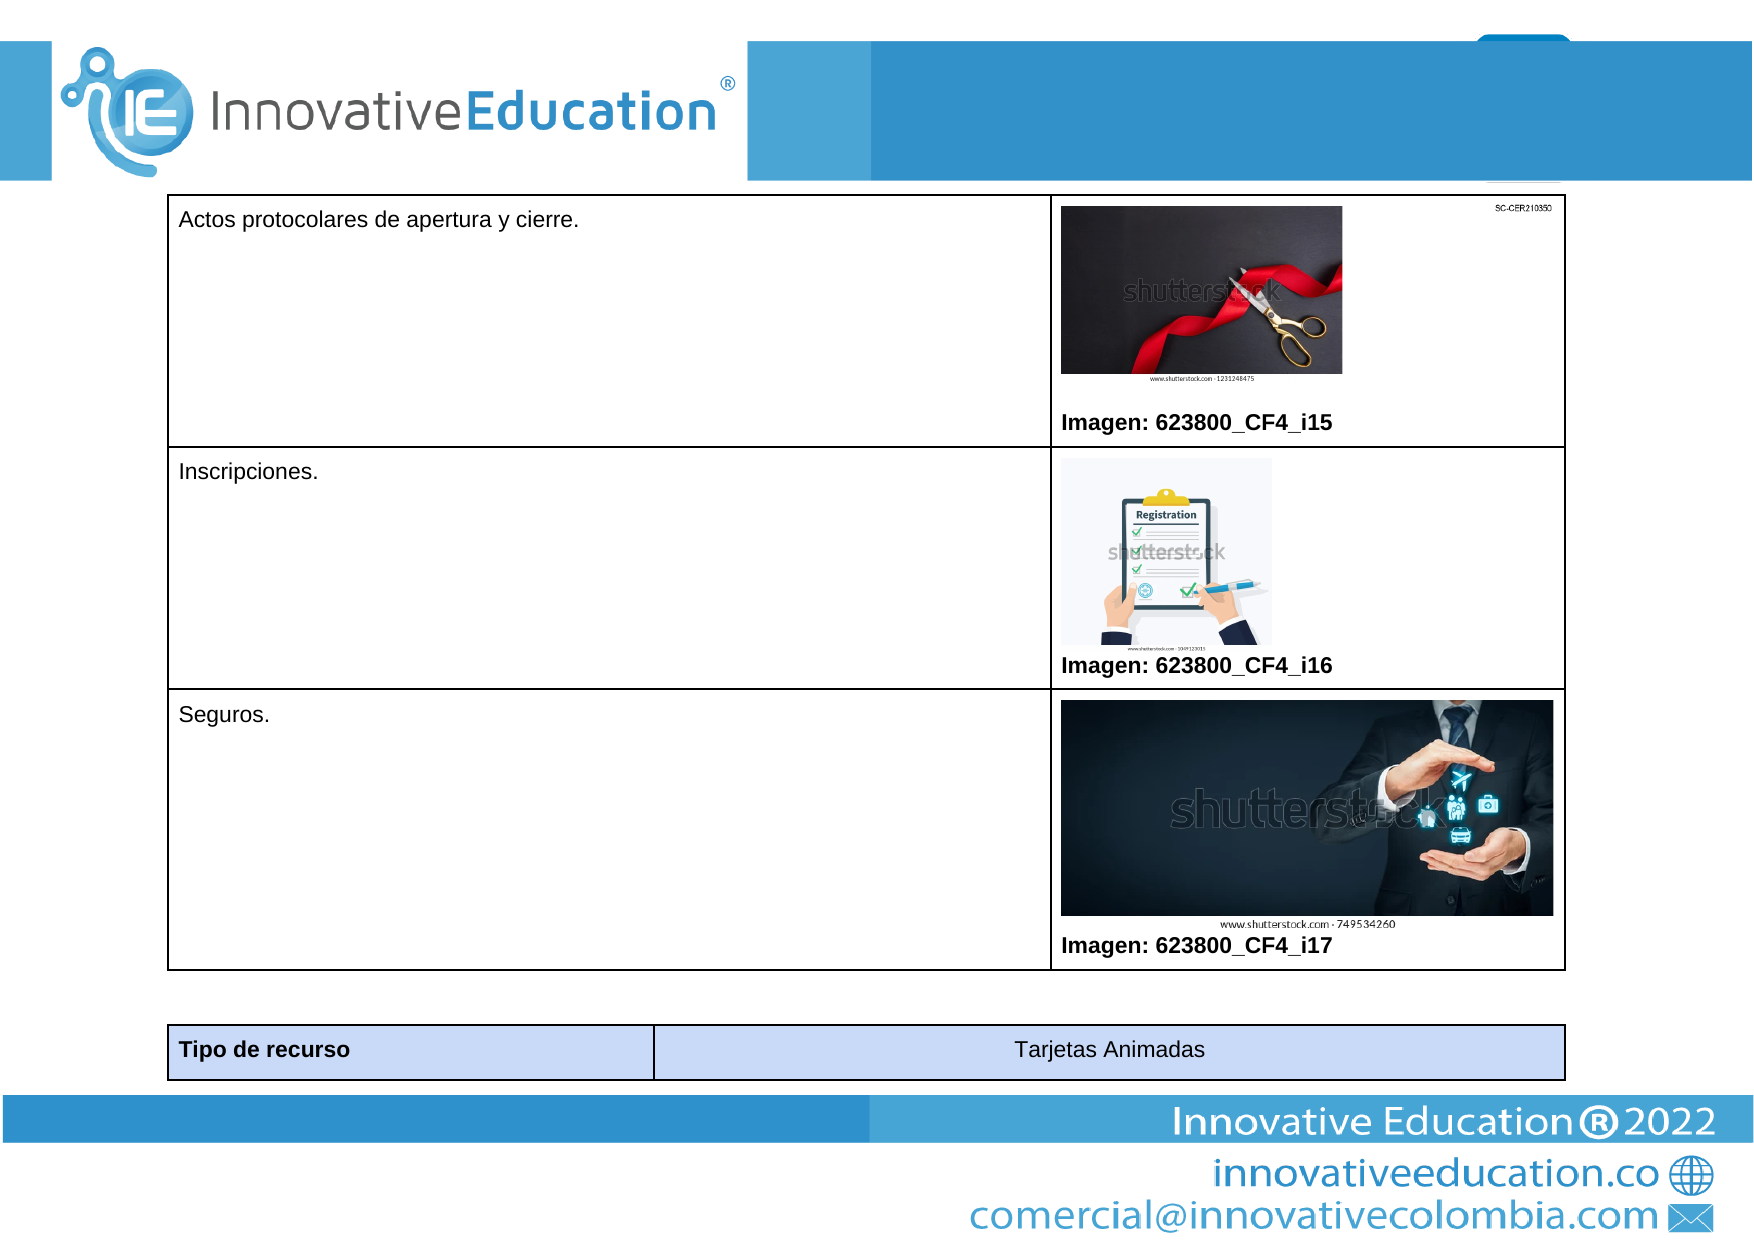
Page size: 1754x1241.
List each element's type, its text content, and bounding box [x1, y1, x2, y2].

picture [0, 28, 1752, 214]
table_cell Inscripciones. [169, 448, 1050, 688]
table_cell Imagen: 623800_CF4_i16 [1052, 448, 1564, 688]
table_header Tarjetas Animadas [655, 1026, 1564, 1079]
table_cell Imagen: 623800_CF4_i15 [1052, 196, 1564, 446]
picture [1061, 206, 1343, 383]
picture [2, 1093, 1754, 1239]
table_cell Seguros. [169, 690, 1050, 969]
table_header Tipo de recurso [169, 1026, 653, 1079]
table_cell Imagen: 623800_CF4_i17 [1052, 690, 1564, 969]
picture [1061, 700, 1554, 932]
table_cell Actos protocolares de apertura y cierre. [169, 196, 1050, 446]
picture [1061, 458, 1272, 652]
